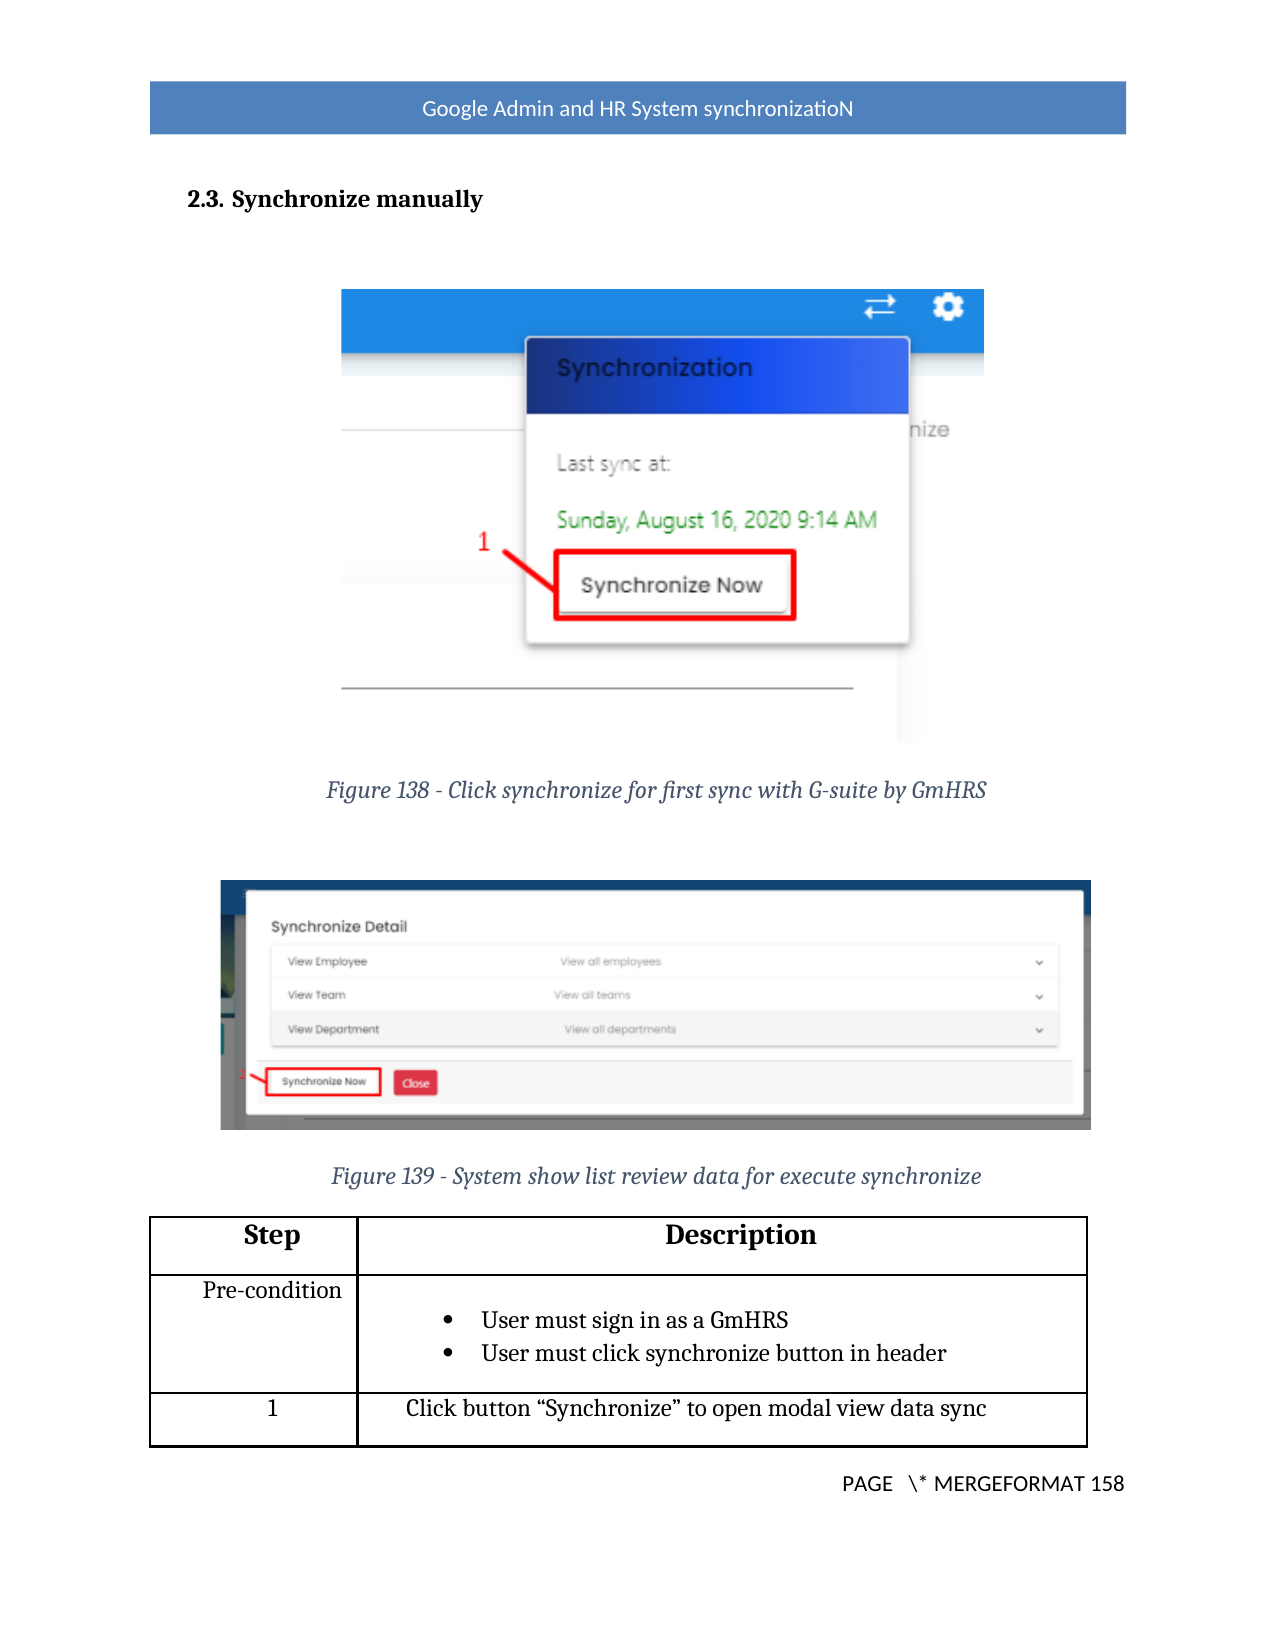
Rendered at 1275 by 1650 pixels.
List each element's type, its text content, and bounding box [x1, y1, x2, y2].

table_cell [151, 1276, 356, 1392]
picture [341, 289, 984, 743]
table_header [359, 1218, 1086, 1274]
text Figure 138 - Click synchronize for first sync with G-suite by GmHRS [187, 776, 1125, 805]
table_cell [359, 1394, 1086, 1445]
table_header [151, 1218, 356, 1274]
picture [220, 880, 1091, 1130]
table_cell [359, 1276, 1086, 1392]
text Figure 139 - System show list review data for execute synchronize [187, 1162, 1125, 1191]
subtitle Synchronize manually [187, 185, 1125, 214]
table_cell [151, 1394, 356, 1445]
